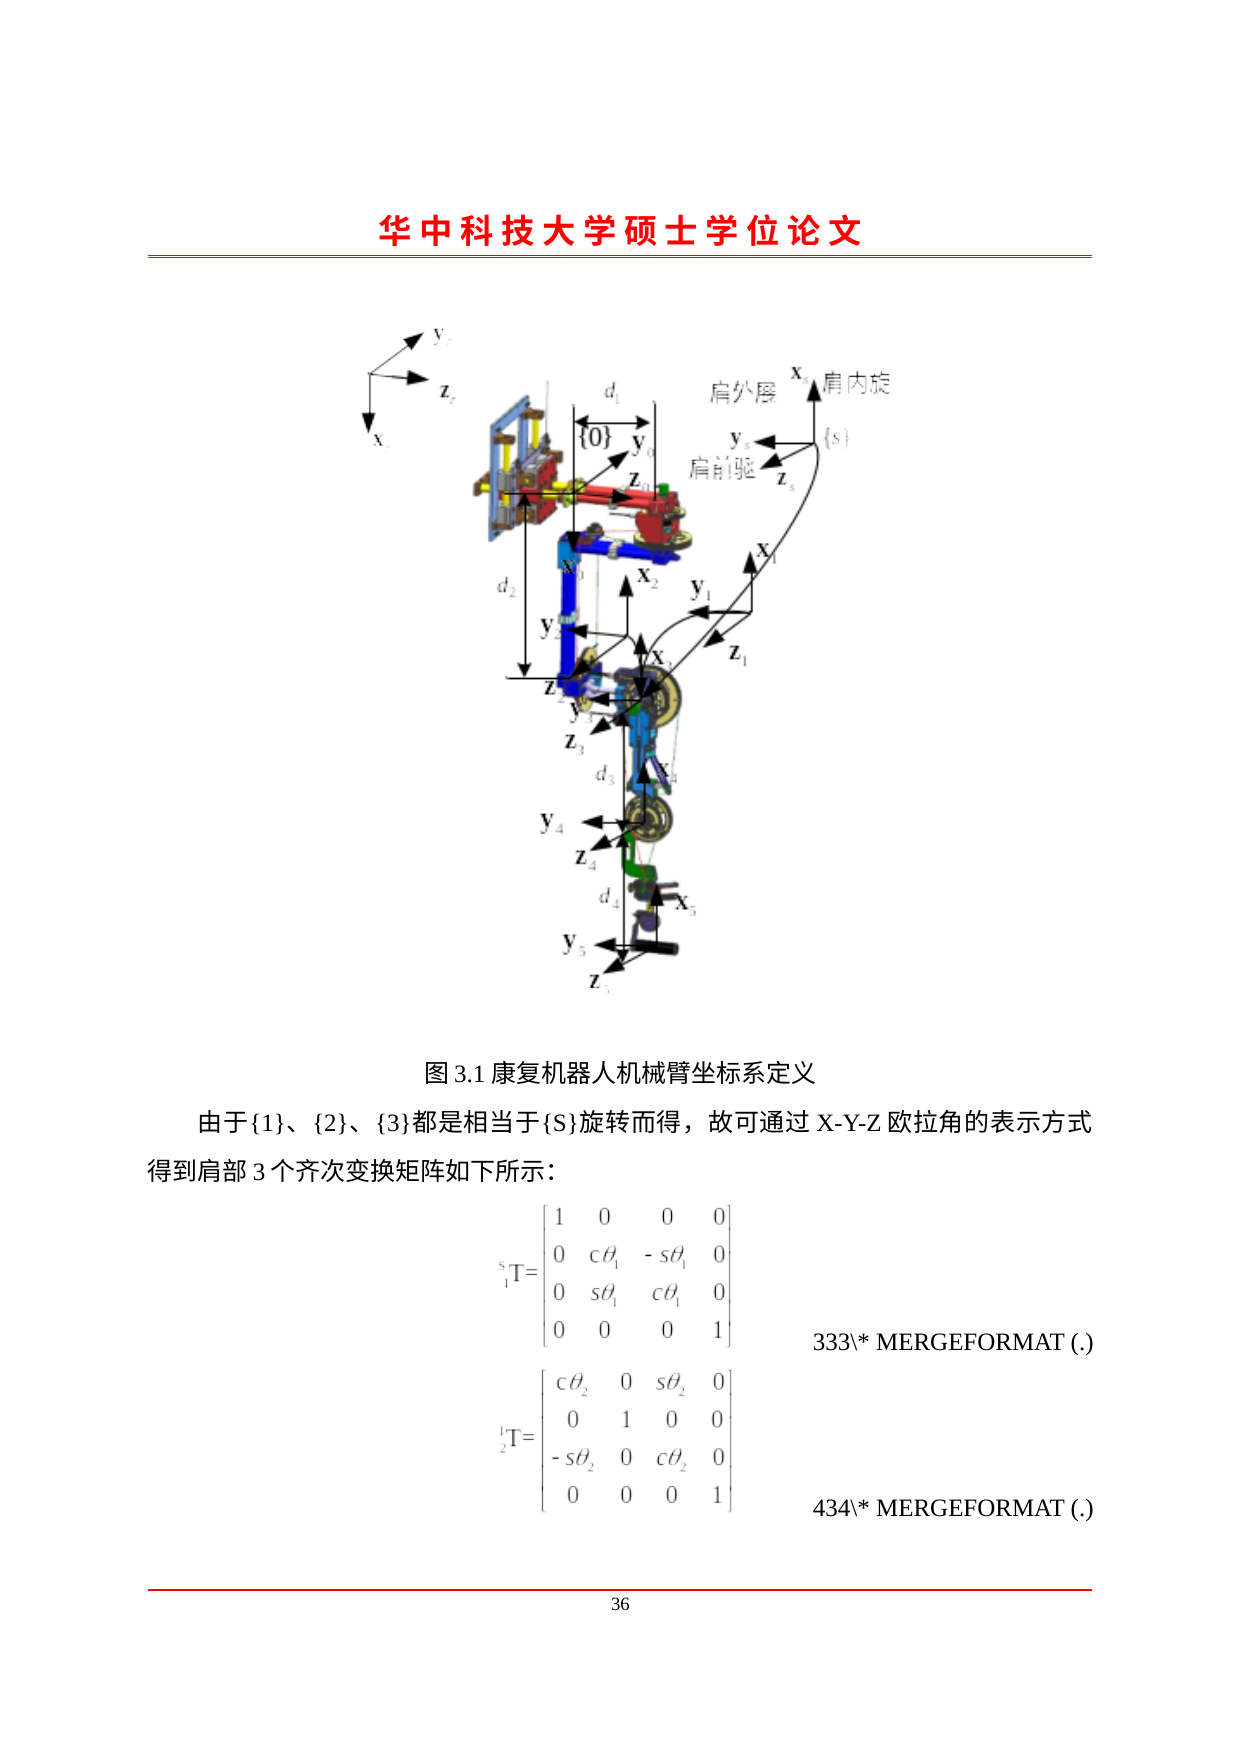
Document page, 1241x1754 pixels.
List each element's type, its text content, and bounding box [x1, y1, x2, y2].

text 由于{1}、{2}、{3}都是相当于{S}旋转而得，故可通过X-Y-Z欧拉角的表示方式得到肩部3个齐次变换矩阵如下所示： [148, 1103, 1092, 1188]
text 图3.1 康复机器人机械臂坐标系定义 [148, 1054, 1092, 1090]
